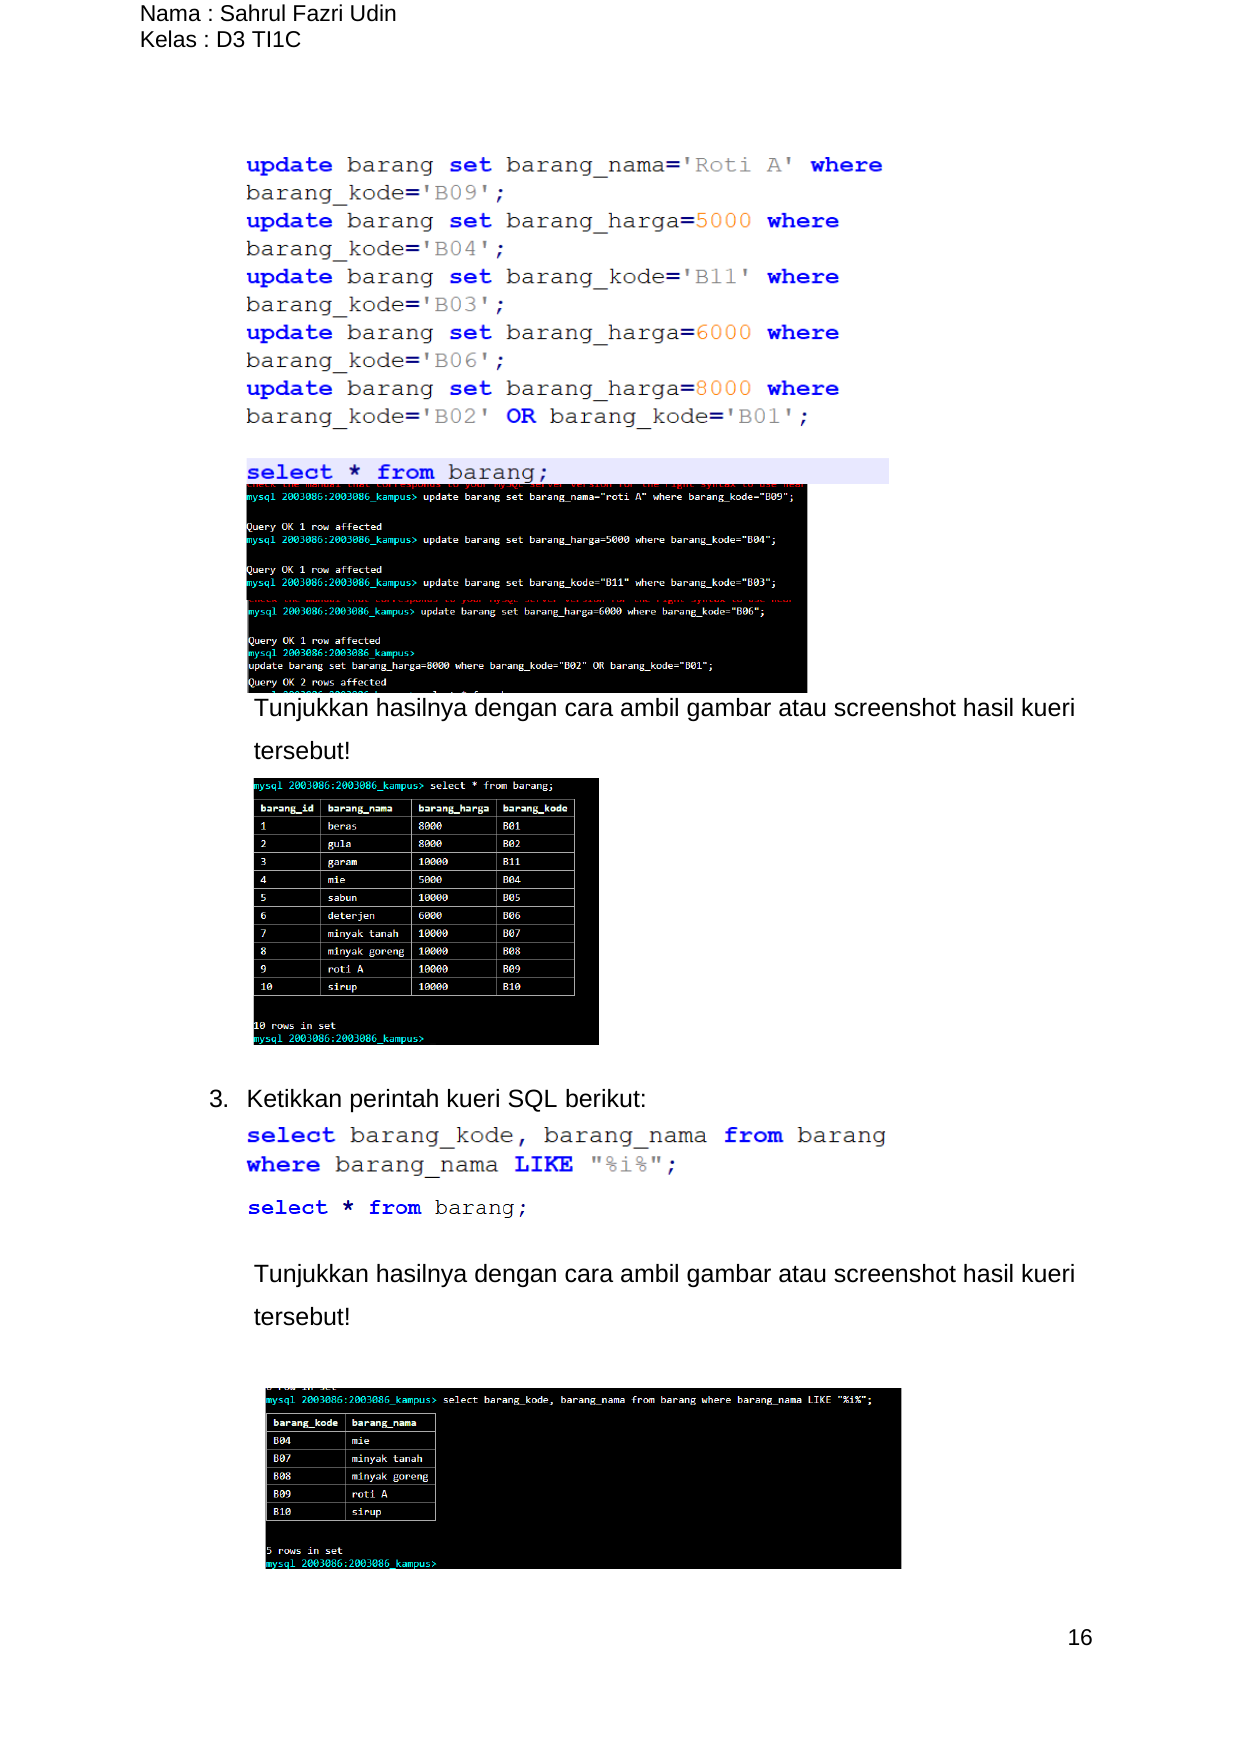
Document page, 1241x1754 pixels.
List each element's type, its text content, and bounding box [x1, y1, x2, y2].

text Tunjukkan hasilnya dengan cara ambil gambar atau screenshot hasil kueri tersebut! [253, 1259, 1078, 1331]
picture [246, 1127, 885, 1178]
text Tunjukkan hasilnya dengan cara ambil gambar atau screenshot hasil kueri tersebut! [253, 693, 1078, 764]
picture [253, 778, 599, 1045]
picture [248, 1200, 525, 1218]
picture [253, 1388, 902, 1569]
list Ketikkan perintah kueri SQL berikut: [209, 1084, 1163, 1113]
picture [246, 157, 889, 693]
